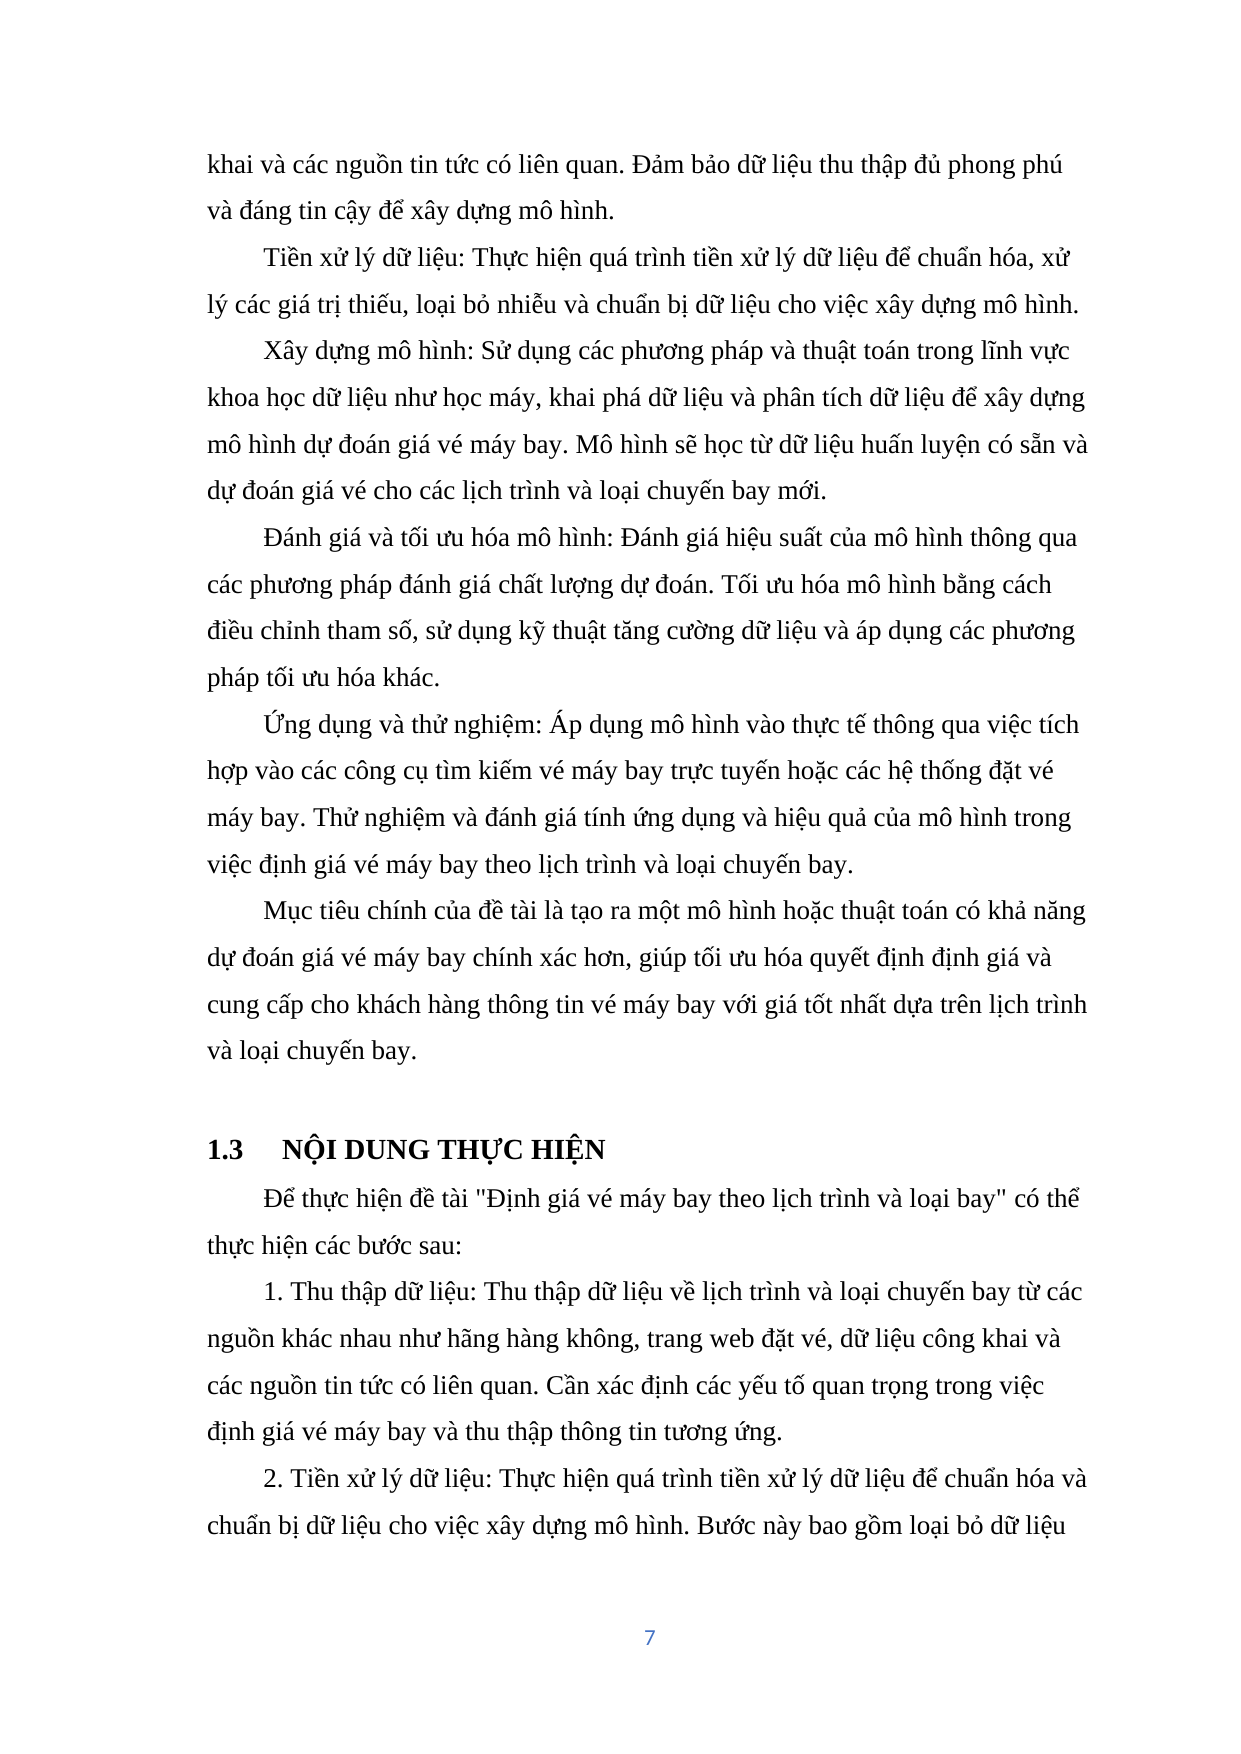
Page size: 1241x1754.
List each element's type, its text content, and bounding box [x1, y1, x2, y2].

text Ứng dụng và thử nghiệm: Áp dụng mô hình vào thực tế thông qua việc tích hợp vào các công cụ tìm kiếm vé máy bay trực tuyến hoặc các hệ thống đặt vé máy bay. Thử nghiệm và đánh giá tính ứng dụng và hiệu quả của mô hình trong việc định giá vé máy bay theo lịch trình và loại chuyến bay. [207, 708, 1092, 879]
text Xây dựng mô hình: Sử dụng các phương pháp và thuật toán trong lĩnh vực khoa học dữ liệu như học máy, khai phá dữ liệu và phân tích dữ liệu để xây dựng mô hình dự đoán giá vé máy bay. Mô hình sẽ học từ dữ liệu huấn luyện có sẵn và dự đoán giá vé cho các lịch trình và loại chuyến bay mới. [207, 334, 1092, 506]
text Tiền xử lý dữ liệu: Thực hiện quá trình tiền xử lý dữ liệu để chuẩn hóa, xử lý các giá trị thiếu, loại bỏ nhiễu và chuẩn bị dữ liệu cho việc xây dựng mô hình. [207, 241, 1092, 319]
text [207, 148, 1092, 226]
text Đánh giá và tối ưu hóa mô hình: Đánh giá hiệu suất của mô hình thông qua các phương pháp đánh giá chất lượng dự đoán. Tối ưu hóa mô hình bằng cách điều chỉnh tham số, sử dụng kỹ thuật tăng cường dữ liệu và áp dụng các phương pháp tối ưu hóa khác. [207, 521, 1092, 692]
text Mục tiêu chính của đề tài là tạo ra một mô hình hoặc thuật toán có khả năng dự đoán giá vé máy bay chính xác hơn, giúp tối ưu hóa quyết định định giá và cung cấp cho khách hàng thông tin vé máy bay với giá tốt nhất dựa trên lịch trình và loại chuyến bay. [207, 894, 1092, 1066]
text 1. Thu thập dữ liệu: Thu thập dữ liệu về lịch trình và loại chuyến bay từ các nguồn khác nhau như hãng hàng không, trang web đặt vé, dữ liệu công khai và các nguồn tin tức có liên quan. Cần xác định các yếu tố quan trọng trong việc định giá vé máy bay và thu thập thông tin tương ứng. [207, 1276, 1092, 1447]
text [207, 1462, 1092, 1540]
text Để thực hiện đề tài "Định giá vé máy bay theo lịch trình và loại bay" có thể thực hiện các bước sau: [207, 1182, 1092, 1260]
subtitle NỘI DUNG THỰC HIỆN [207, 1132, 1092, 1165]
